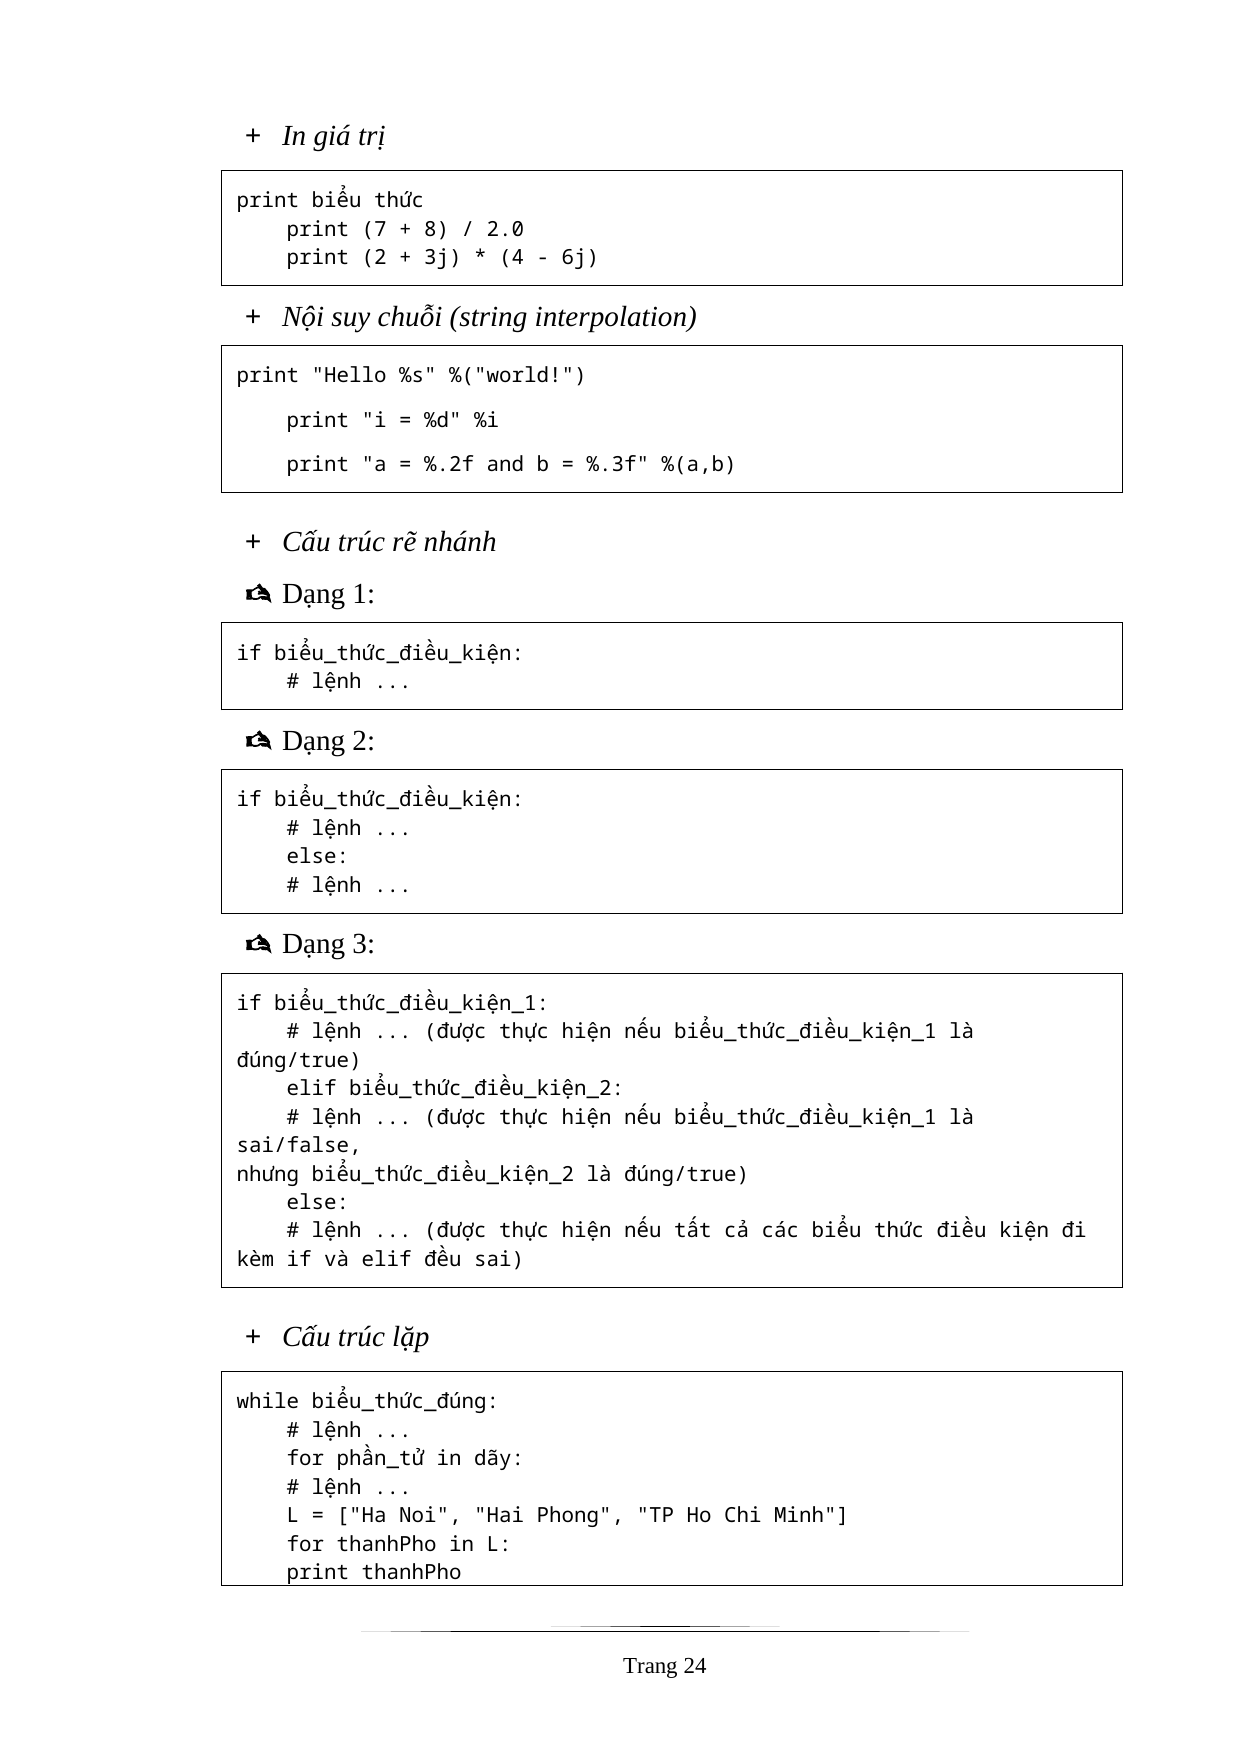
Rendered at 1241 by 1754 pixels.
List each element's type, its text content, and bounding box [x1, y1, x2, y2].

text print (7 + 8) / 2.0 [222, 198, 1122, 227]
list Dạng 1: [244, 576, 1122, 609]
list Dạng 2: [244, 723, 1122, 756]
list Dạng 3: [244, 926, 1122, 960]
text for thanhPho in L: [222, 1513, 1122, 1542]
subtitle Cấu trúc rẽ nhánh [244, 524, 1122, 558]
text elif biểu_thức_điều_kiện_2: [222, 1058, 1122, 1086]
text print biểu thức [222, 171, 1122, 198]
text # lệnh ... [222, 650, 1122, 709]
text # lệnh ... (được thực hiện nếu biểu_thức_điều_kiện_1 là sai/false, nhưng biểu_thức_điều_kiện_2 là đúng/true) [222, 1086, 1122, 1171]
text print thanhPho [222, 1542, 1122, 1585]
text print "a = %.2f and b = %.3f" %(a,b) [222, 433, 1122, 492]
text L = ["Ha Noi", "Hai Phong", "TP Ho Chi Minh"] [222, 1485, 1122, 1513]
text # lệnh ... (được thực hiện nếu biểu_thức_điều_kiện_1 là đúng/true) [222, 1001, 1122, 1058]
text if biểu_thức_điều_kiện: [222, 770, 1122, 797]
text # lệnh ... [222, 854, 1122, 913]
text if biểu_thức_điều_kiện: [222, 623, 1122, 650]
text else: [222, 1171, 1122, 1200]
text # lệnh ... [222, 1399, 1122, 1428]
text print "Hello %s" %("world!") [222, 346, 1122, 389]
text # lệnh ... [222, 1456, 1122, 1485]
list Nội suy chuỗi (string interpolation) [244, 299, 1122, 332]
text if biểu_thức_điều_kiện_1: [222, 974, 1122, 1001]
text # lệnh ... (được thực hiện nếu tất cả các biểu thức điều kiện đi kèm if và elif đều sai) [222, 1200, 1122, 1287]
text # lệnh ... [222, 797, 1122, 826]
text while biểu_thức_đúng: [222, 1372, 1122, 1399]
subtitle In giá trị [244, 118, 1122, 152]
text for phần_tử in dãy: [222, 1428, 1122, 1456]
subtitle Cấu trúc lặp [244, 1319, 1122, 1353]
text else: [222, 826, 1122, 854]
text print (2 + 3j) * (4 - 6j) [222, 227, 1122, 285]
text print "i = %d" %i [222, 389, 1122, 433]
